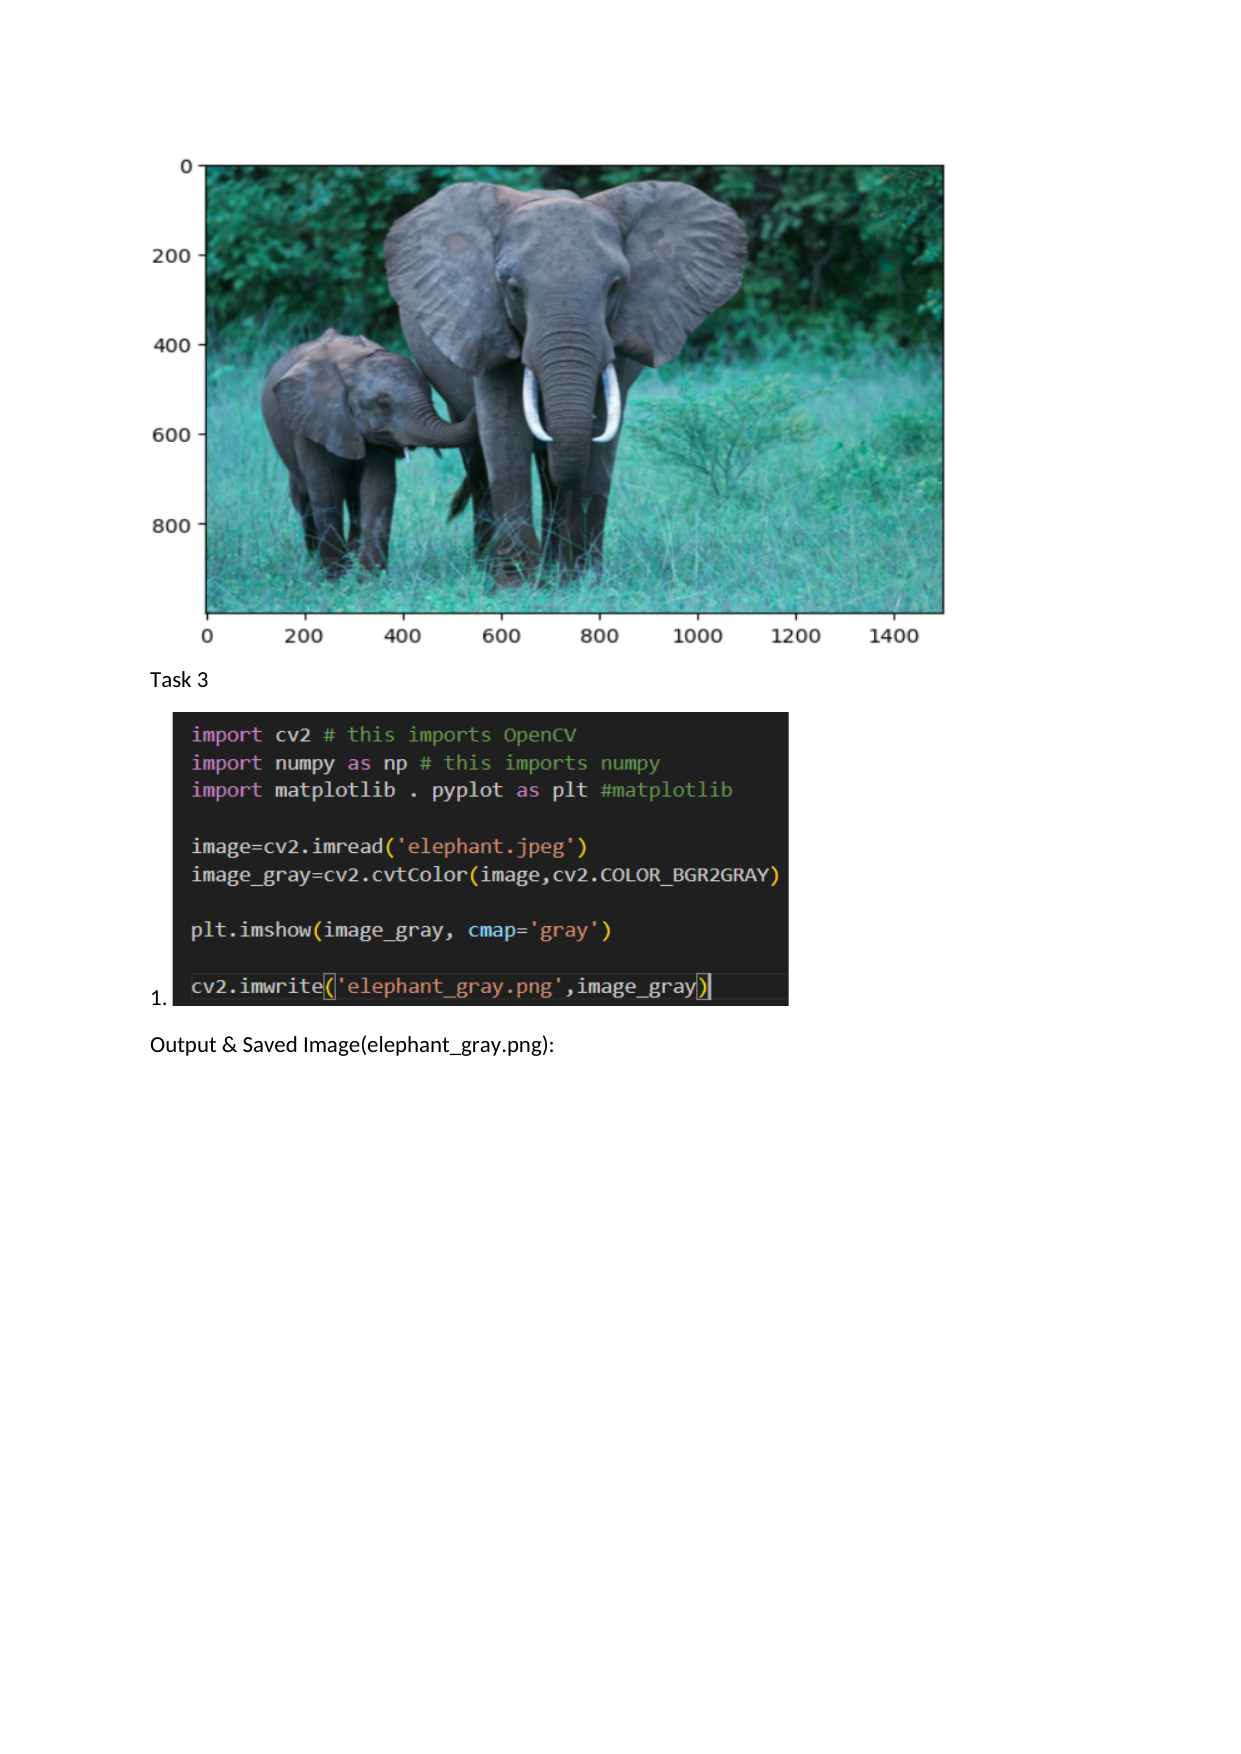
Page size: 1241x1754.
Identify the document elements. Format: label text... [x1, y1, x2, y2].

picture [172, 712, 789, 1006]
text Output & Saved Image(elephant_gray.png): [150, 1030, 1090, 1058]
picture [150, 150, 954, 647]
text Task 3 [150, 665, 1090, 693]
